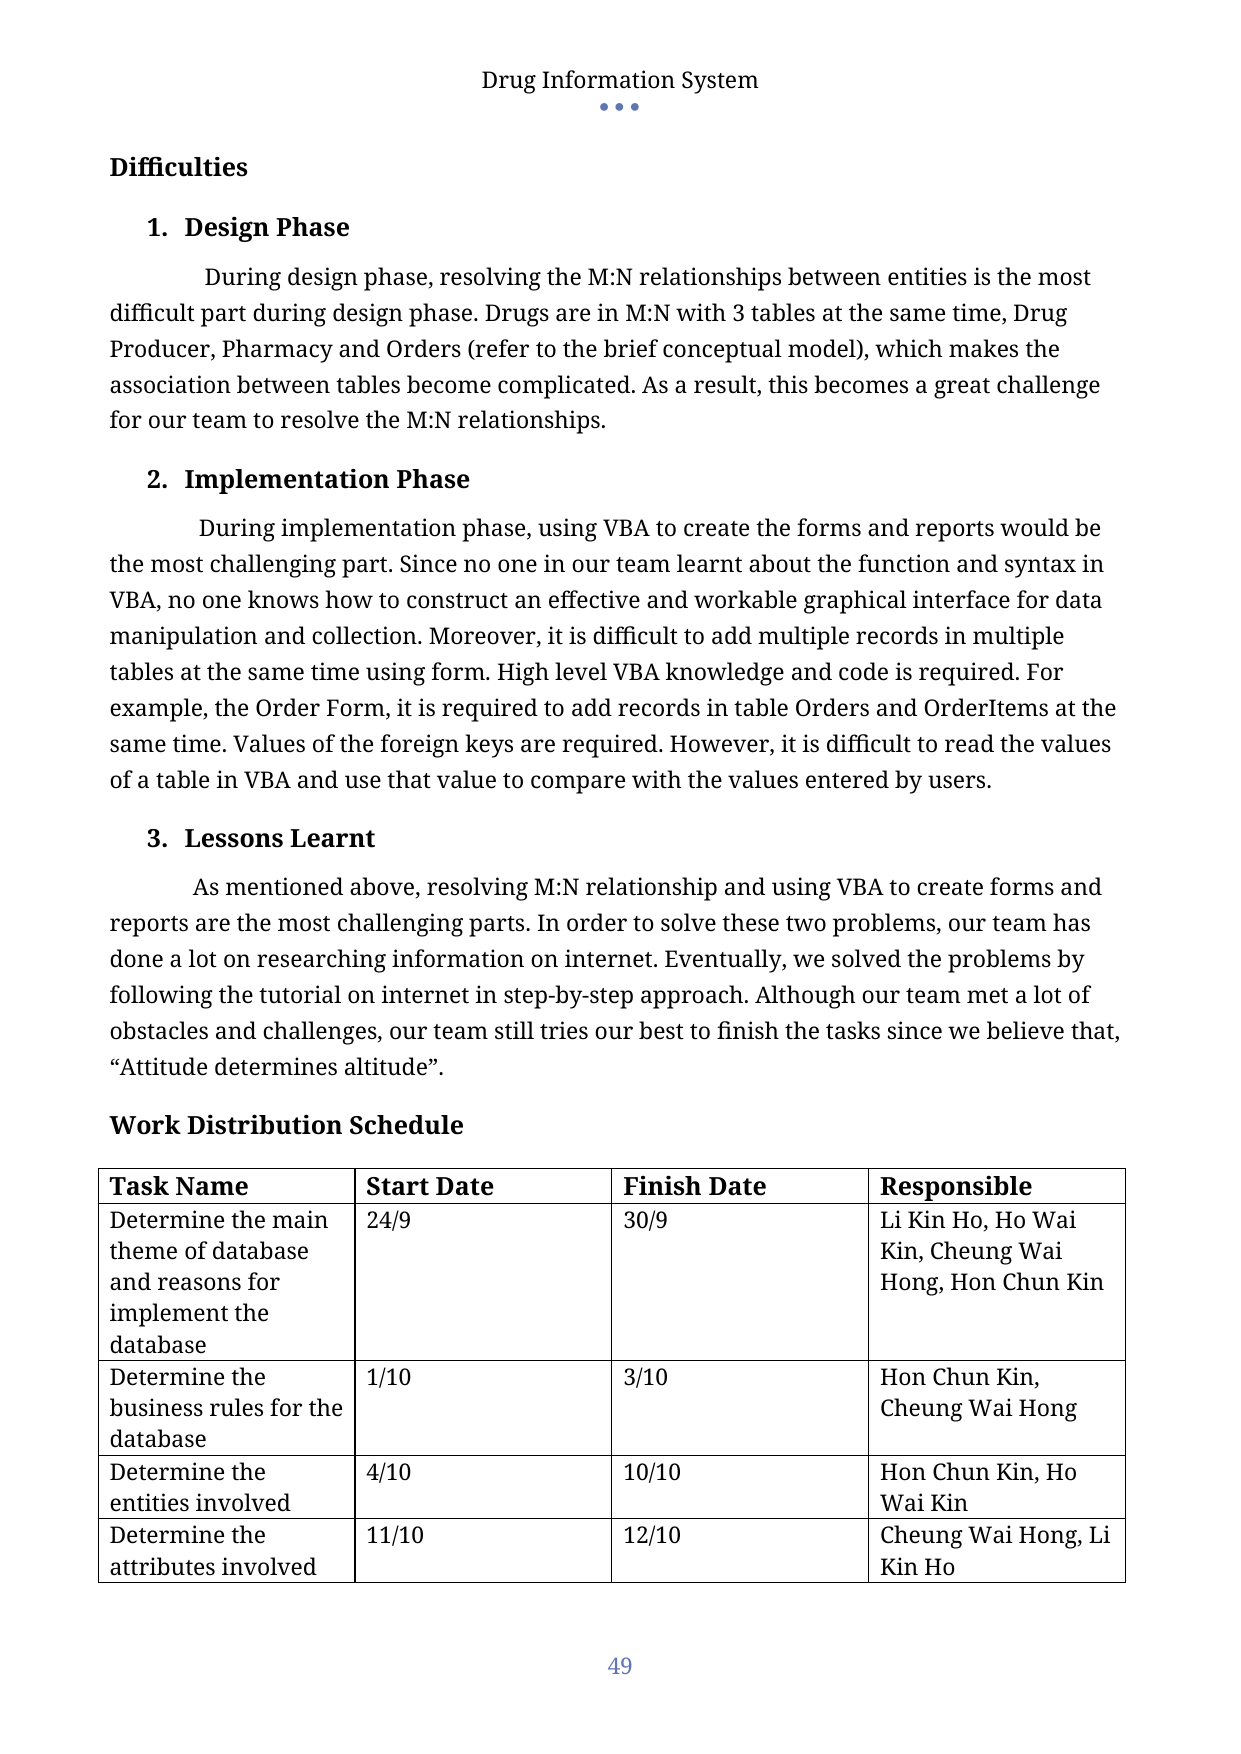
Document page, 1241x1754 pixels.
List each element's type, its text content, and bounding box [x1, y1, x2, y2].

table_header Task Name [99, 1169, 354, 1203]
text Difficulties [109, 150, 1131, 184]
list Implementation Phase [147, 461, 1131, 495]
table_cell Hon Chun Kin, Cheung Wai Hong [869, 1361, 1125, 1455]
table_cell Cheung Wai Hong, Li Kin Ho [869, 1519, 1125, 1582]
table_header Responsible [869, 1169, 1125, 1203]
table_cell 4/10 [356, 1456, 611, 1518]
table_cell Determine the attributes involved [99, 1519, 354, 1582]
table_header Start Date [356, 1169, 611, 1203]
table_cell Determine the business rules for the database [99, 1361, 354, 1455]
text During implementation phase, using VBA to create the forms and reports would be the most challenging part. Since no one in our team learnt about the function and syntax in VBA, no one knows how to construct an effective and workable graphical interface for data manipulation and collection. Moreover, it is difficult to add multiple records in multiple tables at the same time using form. High level VBA knowledge and code is required. For example, the Order Form, it is required to add records in table Orders and OrderItems at the same time. Values of the foreign keys are required. However, it is difficult to read the values of a table in VBA and use that value to compare with the values entered by users. [109, 512, 1131, 795]
table_cell 1/10 [356, 1361, 611, 1455]
list Lessons Learnt [147, 820, 1131, 854]
table_cell 11/10 [356, 1519, 611, 1582]
table_cell 12/10 [612, 1519, 868, 1582]
text During design phase, resolving the M:N relationships between entities is the most difficult part during design phase. Drugs are in M:N with 3 tables at the same time, Drug Producer, Pharmacy and Orders (refer to the brief conceptual model), which makes the association between tables become complicated. As a result, this becomes a great challenge for our team to resolve the M:N relationships. [109, 261, 1131, 436]
table_header Finish Date [612, 1169, 868, 1203]
table_cell Hon Chun Kin, Ho Wai Kin [869, 1456, 1125, 1518]
text Work Distribution Schedule [109, 1107, 1131, 1142]
table_cell Determine the entities involved [99, 1456, 354, 1518]
table_cell 24/9 [356, 1204, 611, 1360]
table_cell 10/10 [612, 1456, 868, 1518]
text As mentioned above, resolving M:N relationship and using VBA to create forms and reports are the most challenging parts. In order to solve these two problems, our team has done a lot on researching information on internet. Eventually, we solved the problems by following the tutorial on internet in step-by-step approach. Although our team met a lot of obstacles and challenges, our team still tries our best to finish the tasks since we believe that, “Attitude determines altitude”. [109, 871, 1131, 1082]
list Design Phase [147, 210, 1131, 244]
table_cell 30/9 [612, 1204, 868, 1360]
table_cell 3/10 [612, 1361, 868, 1455]
table_cell Determine the main theme of database and reasons for implement the database [99, 1204, 354, 1360]
table_cell Li Kin Ho, Ho Wai Kin, Cheung Wai Hong, Hon Chun Kin [869, 1204, 1125, 1360]
